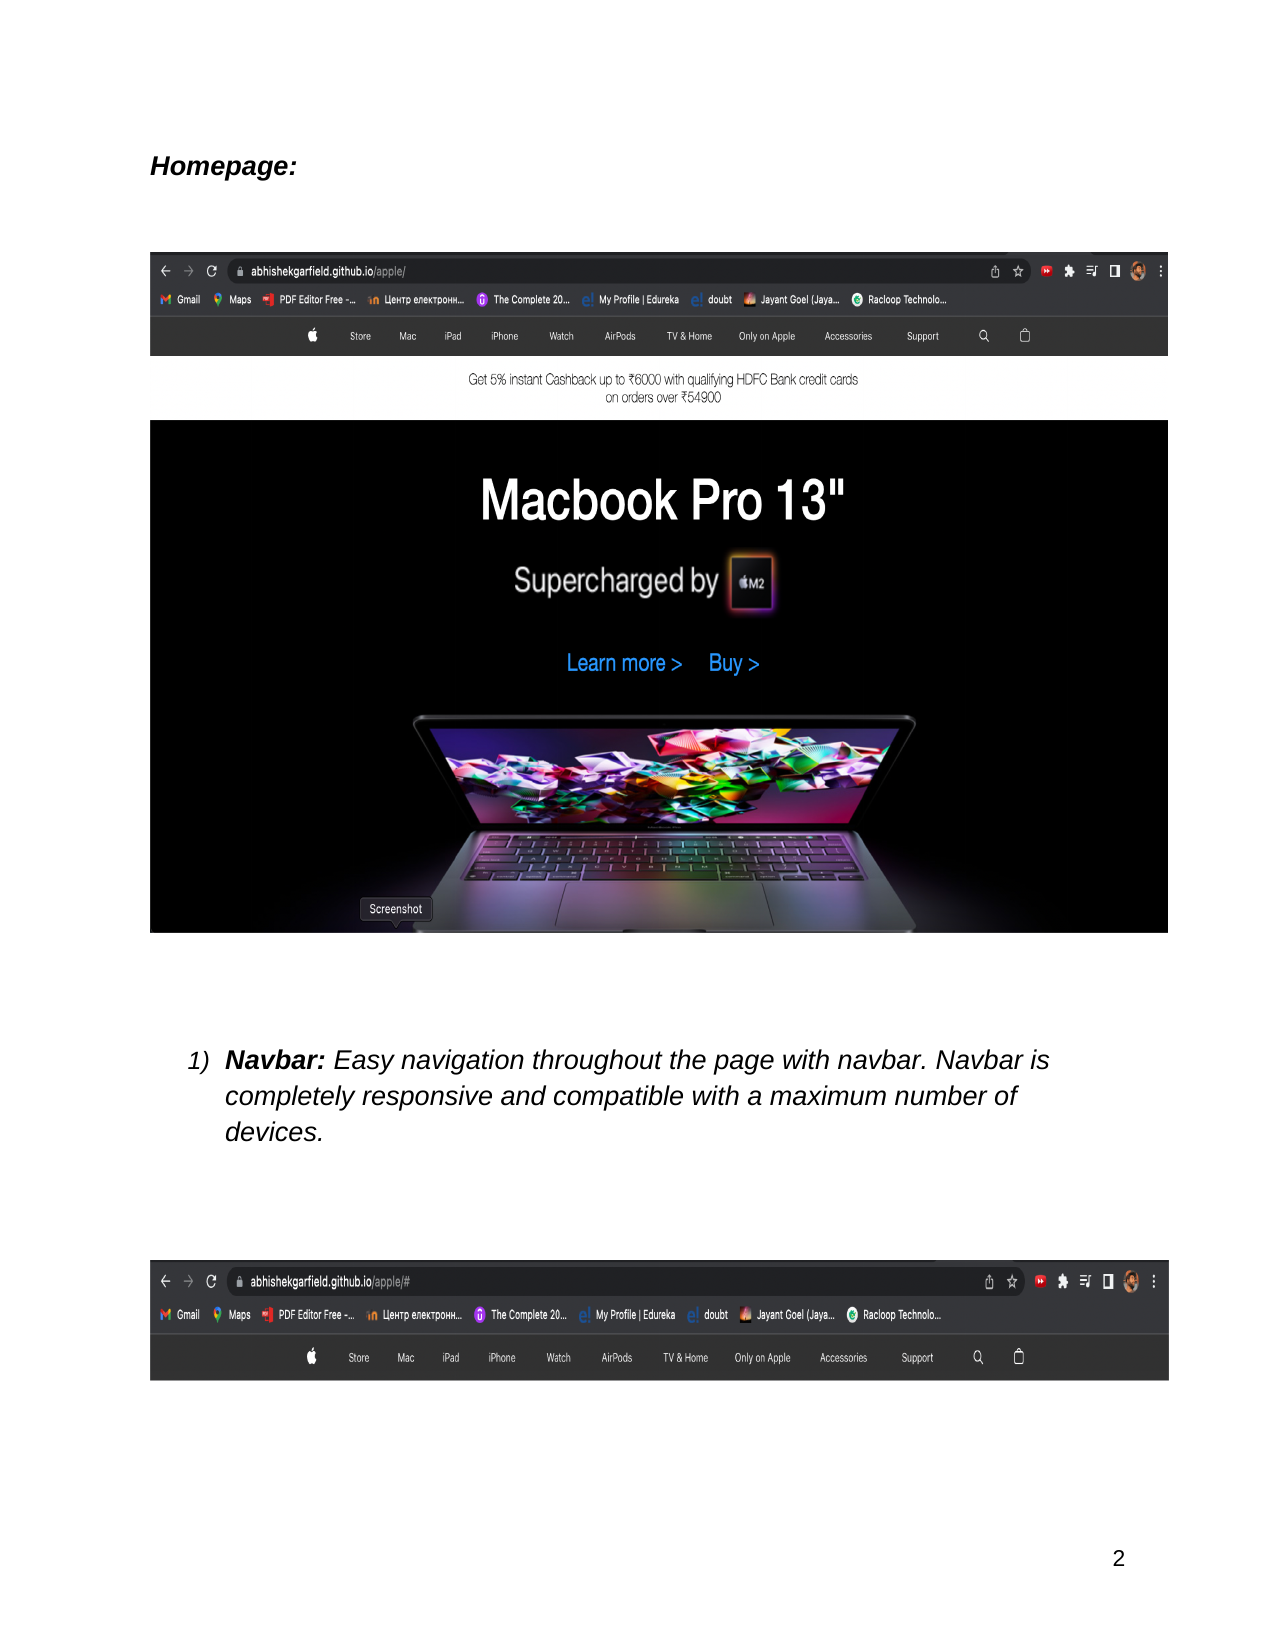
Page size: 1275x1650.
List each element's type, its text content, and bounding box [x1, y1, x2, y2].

text Homepage: [150, 150, 1125, 181]
picture [150, 252, 1168, 933]
list Navbar: Easy navigation throughout the page with navbar. Navbar is completely responsive and compatible with a maximum number of devices. [187, 1044, 1125, 1147]
picture [150, 1260, 1169, 1381]
